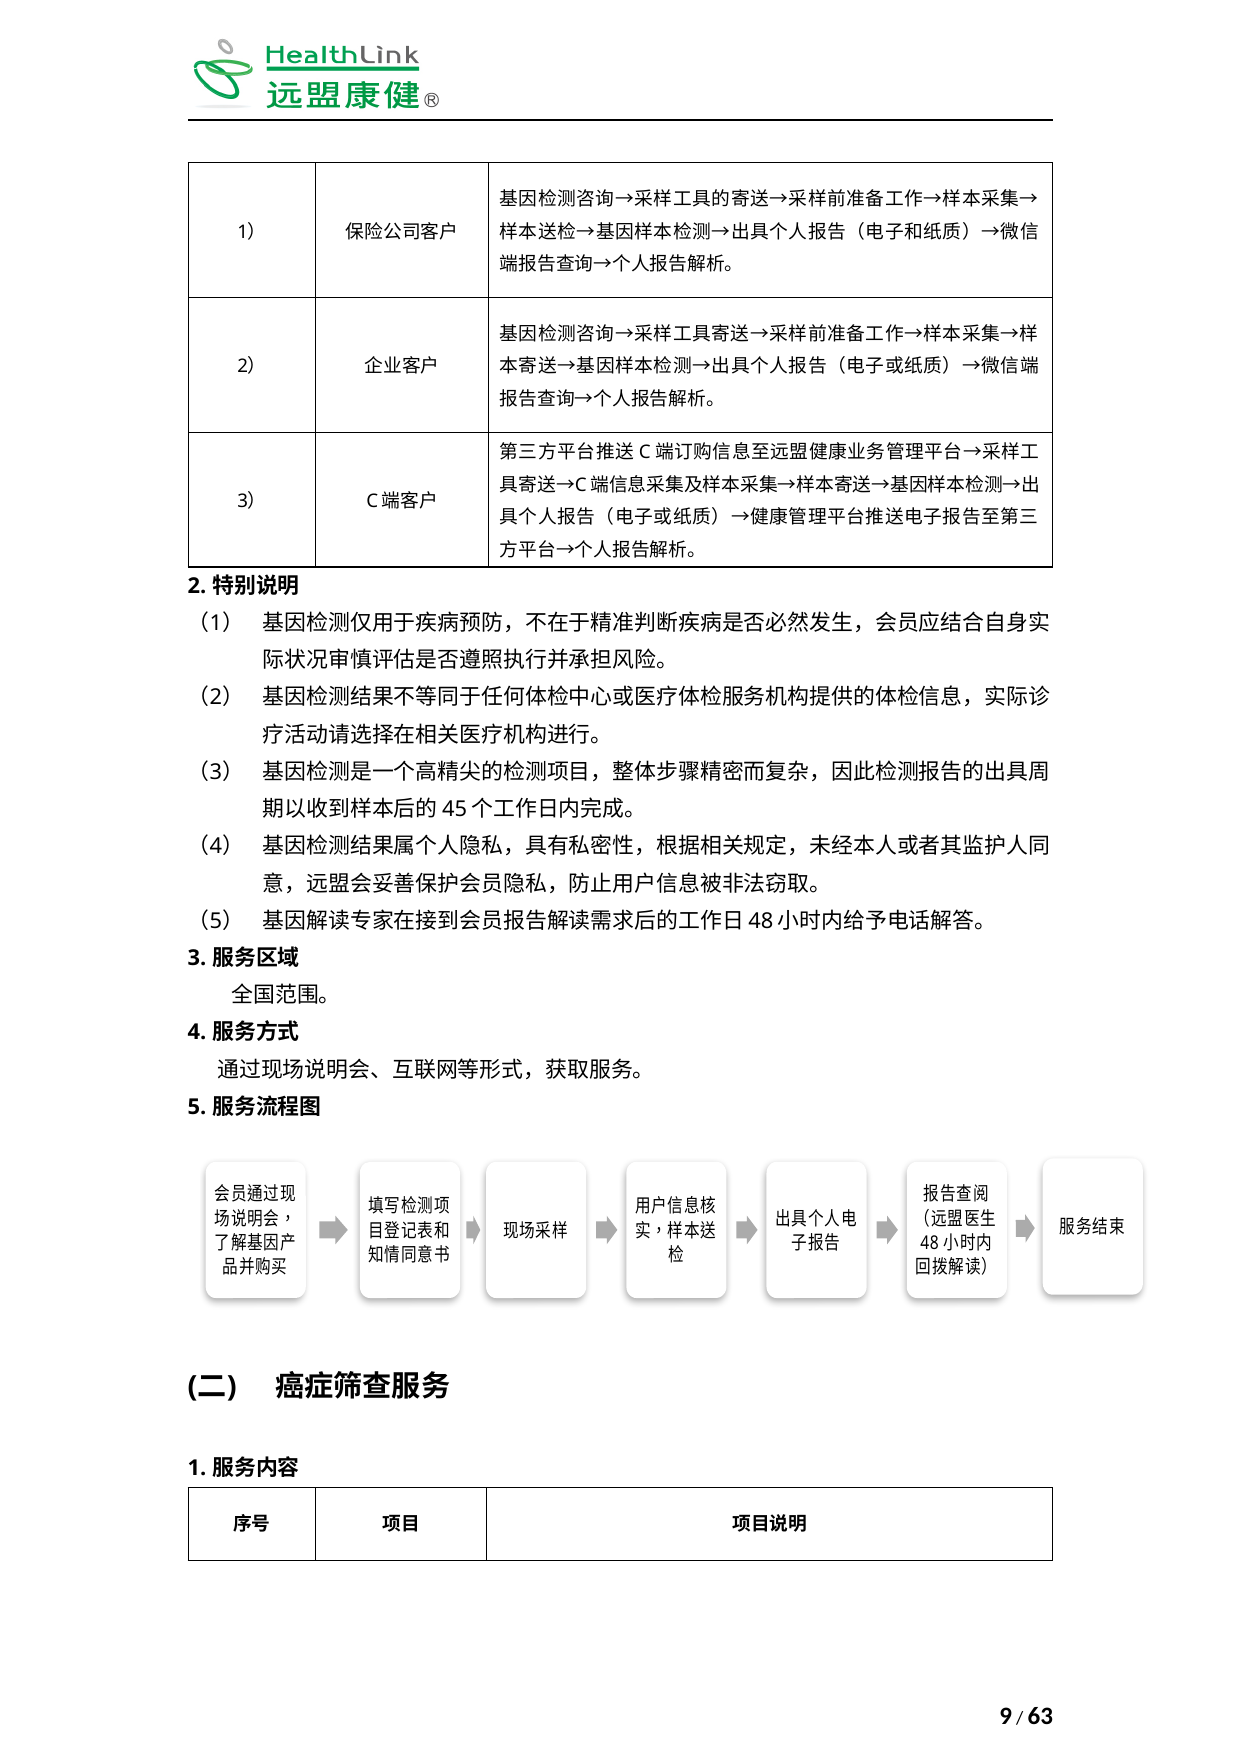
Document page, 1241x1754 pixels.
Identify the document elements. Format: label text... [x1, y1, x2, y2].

table_cell 第三方平台推送C端订购信息至远盟健康业务管理平台→采样工具寄送→C端信息采集及样本采集→样本寄送→基因样本检测→出具个人报告（电子或纸质）→健康管理平台推送电子报告至第三方平台→个人报告解析。 [489, 433, 1052, 566]
text 2. 特别说明 [187, 567, 1053, 600]
list 基因检测仅用于疾病预防，不在于精准判断疾病是否必然发生，会员应结合自身实际状况审慎评估是否遵照执行并承担风险。 [187, 604, 1053, 674]
table_cell 3） [189, 433, 315, 566]
text 5. 服务流程图 [187, 1088, 1053, 1121]
text 4. 服务方式 [187, 1014, 1053, 1047]
table_header 项目 [316, 1488, 486, 1560]
table_cell 企业客户 [316, 298, 488, 432]
list 全国范围。 [187, 977, 1053, 1009]
table_cell 基因检测咨询→采样工具的寄送→采样前准备工作→样本采集→样本送检→基因样本检测→出具个人报告（电子和纸质）→微信端报告查询→个人报告解析。 [489, 163, 1052, 297]
list 基因检测结果属个人隐私，具有私密性，根据相关规定，未经本人或者其监护人同意，远盟会妥善保护会员隐私，防止用户信息被非法窃取。 [187, 828, 1053, 898]
text 通过现场说明会、互联网等形式，获取服务。 [187, 1051, 1053, 1084]
table_cell 2） [189, 298, 315, 432]
text 3. 服务区域 [187, 940, 1053, 972]
text 1. 服务内容 [187, 1450, 1053, 1482]
list 基因检测是一个高精尖的检测项目，整体步骤精密而复杂，因此检测报告的出具周期以收到样本后的45个工作日内完成。 [187, 753, 1053, 823]
table_header 项目说明 [487, 1488, 1052, 1560]
subtitle 癌症筛查服务 [187, 1351, 1053, 1416]
table_cell C端客户 [316, 433, 488, 566]
list 基因解读专家在接到会员报告解读需求后的工作日48小时内给予电话解答。 [187, 902, 1053, 935]
table_cell 1） [189, 163, 315, 297]
table_cell 保险公司客户 [316, 163, 488, 297]
table_header 序号 [189, 1488, 315, 1560]
list 基因检测结果不等同于任何体检中心或医疗体检服务机构提供的体检信息，实际诊疗活动请选择在相关医疗机构进行。 [187, 679, 1053, 749]
table_cell 基因检测咨询→采样工具寄送→采样前准备工作→样本采集→样本寄送→基因样本检测→出具个人报告（电子或纸质）→微信端报告查询→个人报告解析。 [489, 298, 1052, 432]
picture [187, 29, 447, 118]
